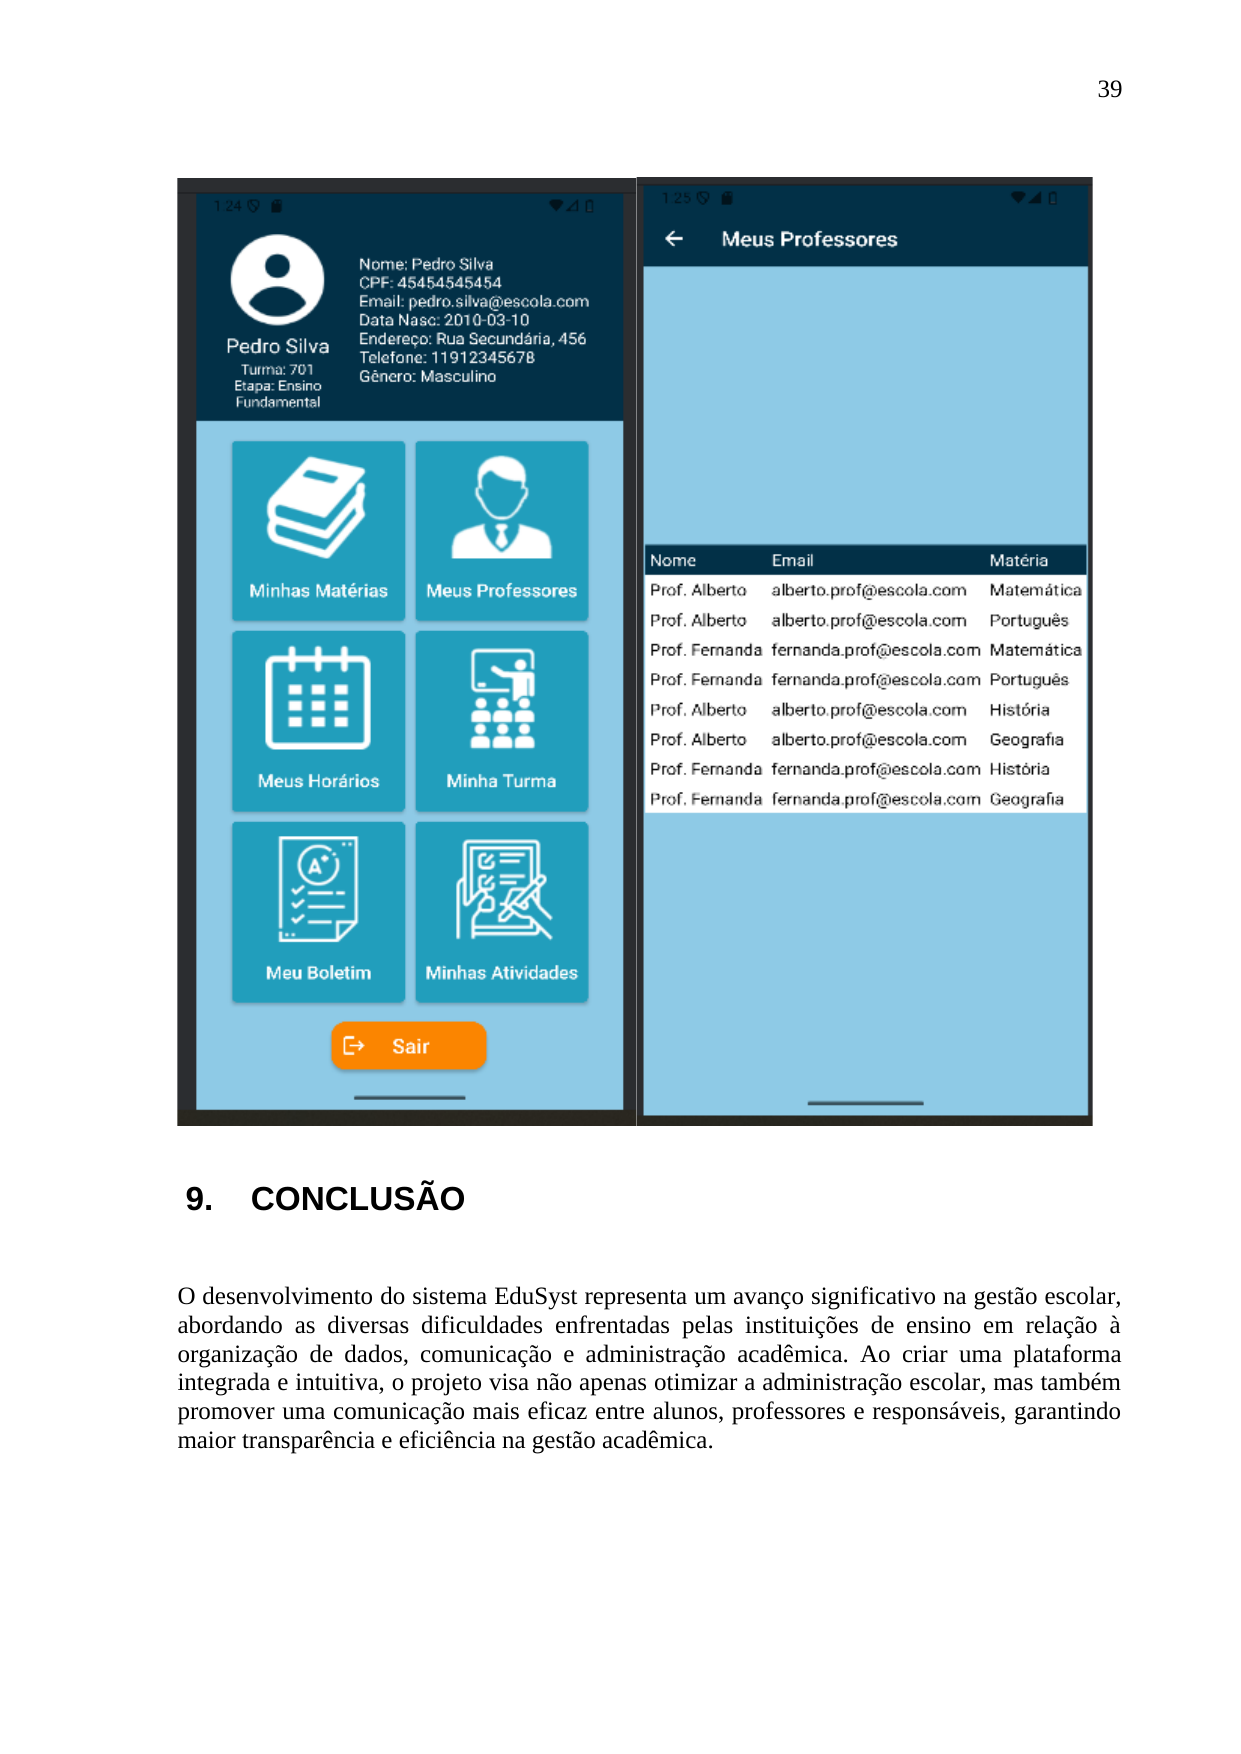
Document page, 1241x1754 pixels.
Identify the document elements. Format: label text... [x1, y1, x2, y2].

subtitle CONCLUSÃO [213, 1179, 1122, 1218]
picture [177, 177, 1093, 1126]
text O desenvolvimento do sistema EduSyst representa um avanço significativo na gestão escolar, abordando as diversas dificuldades enfrentadas pelas instituições de ensino em relação à organização de dados, comunicação e administração acadêmica. Ao criar uma plataforma integrada e intuitiva, o projeto visa não apenas otimizar a administração escolar, mas também promover uma comunicação mais eficaz entre alunos, professores e responsáveis, garantindo maior transparência e eficiência na gestão acadêmica. [177, 1281, 1122, 1454]
